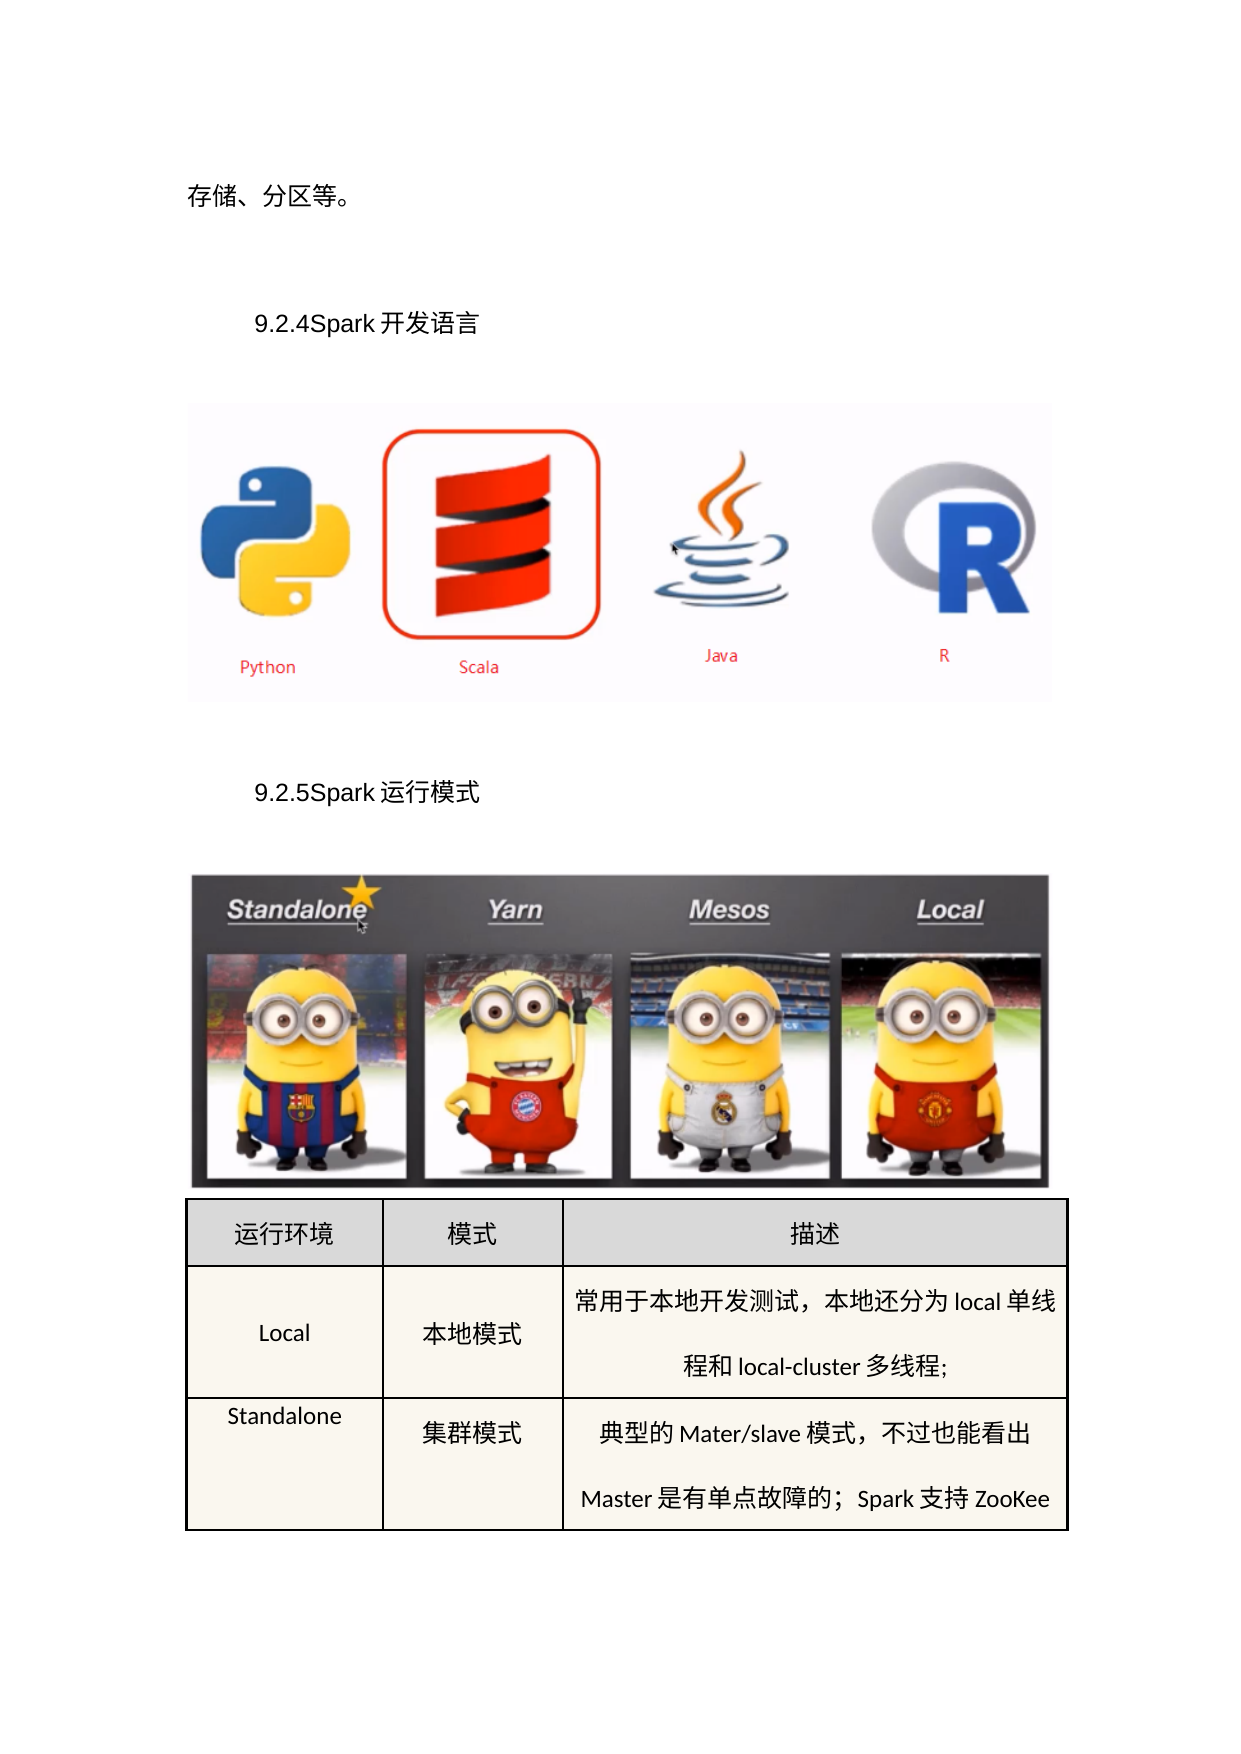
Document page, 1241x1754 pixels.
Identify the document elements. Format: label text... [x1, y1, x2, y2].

table_cell 集群模式 [384, 1399, 562, 1529]
table_cell 本地模式 [384, 1267, 562, 1397]
subtitle 9.2.5Spark运行模式 [187, 758, 1053, 823]
table_cell Standalone [188, 1399, 382, 1529]
table_header 模式 [384, 1200, 562, 1265]
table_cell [564, 1399, 1066, 1529]
table_cell 常用于本地开发测试，本地还分为local单线程和local-cluster多线程; [564, 1267, 1066, 1397]
table_header 运行环境 [188, 1200, 382, 1265]
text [187, 162, 1053, 227]
table_cell Local [188, 1267, 382, 1397]
picture [187, 873, 1053, 1189]
picture [187, 403, 1053, 702]
table_header 描述 [564, 1200, 1066, 1265]
subtitle 9.2.4Spark开发语言 [187, 289, 1053, 354]
